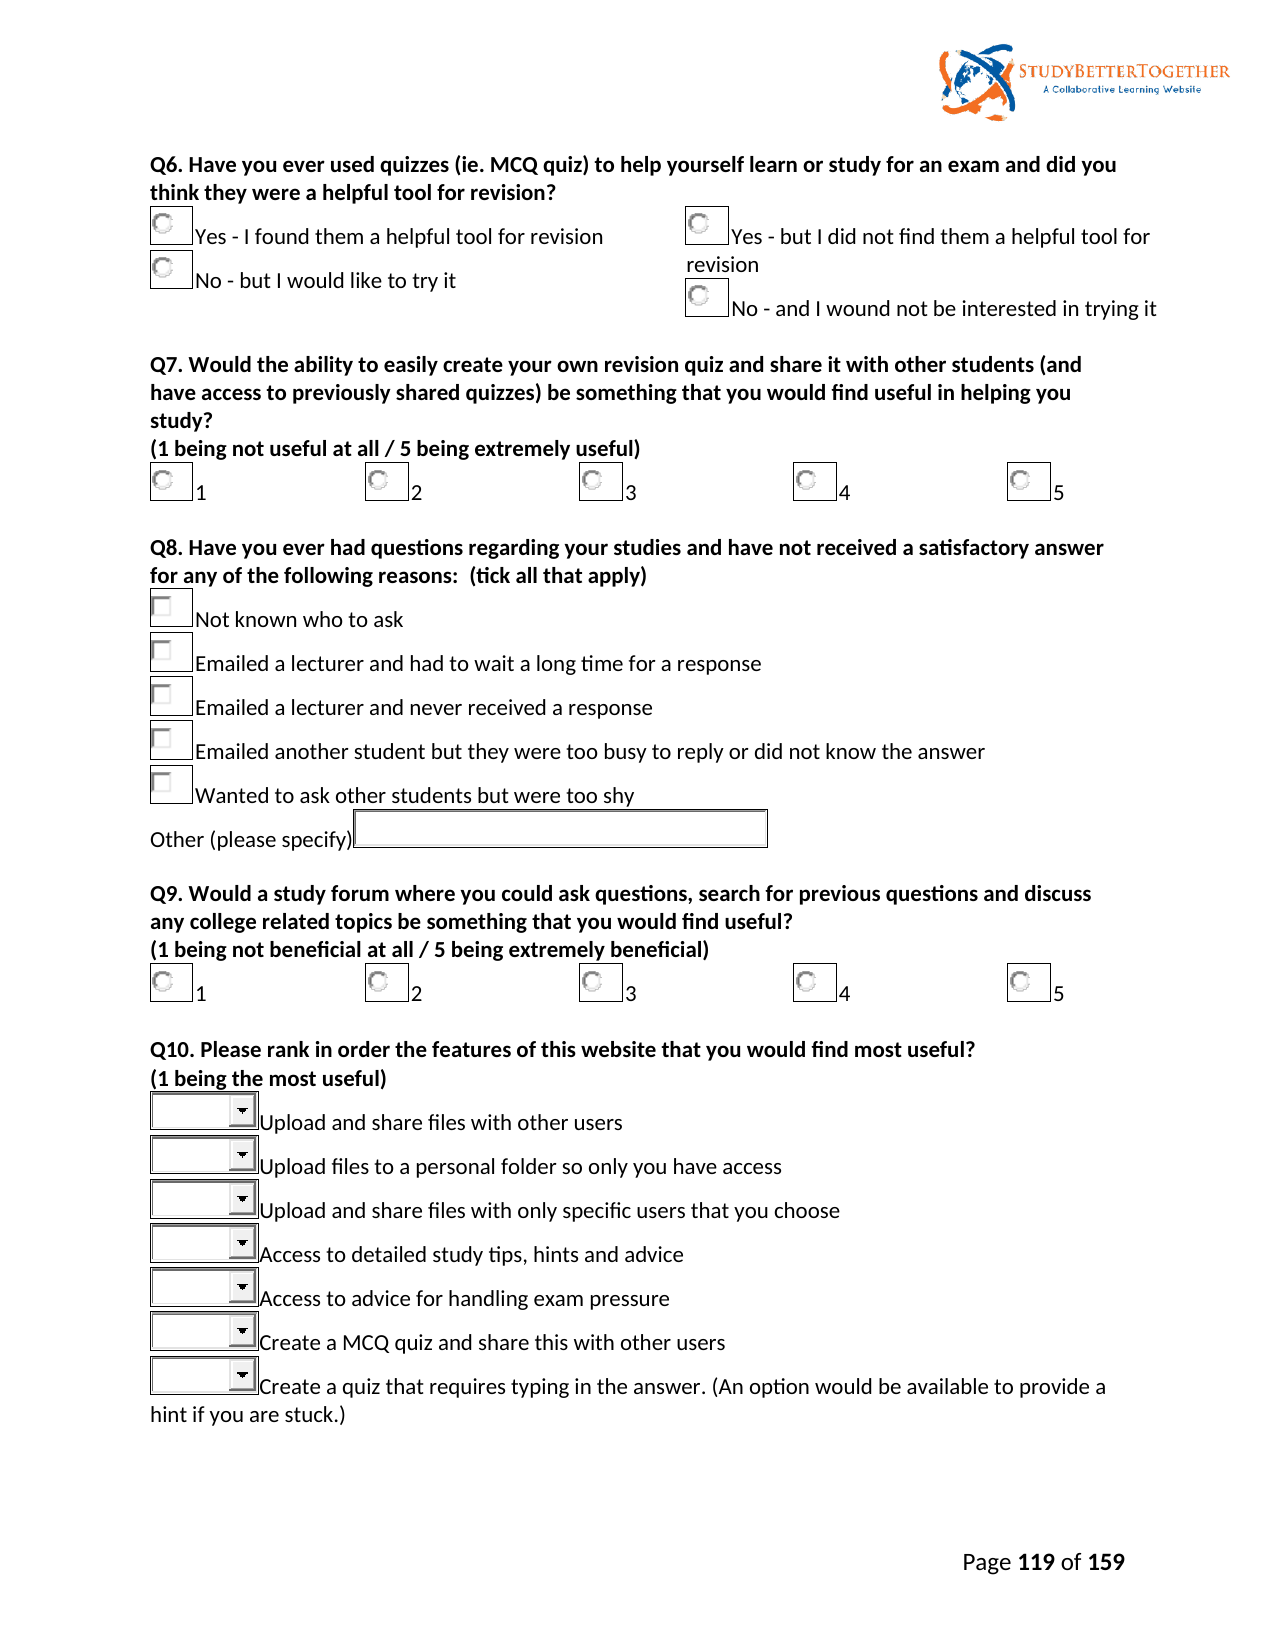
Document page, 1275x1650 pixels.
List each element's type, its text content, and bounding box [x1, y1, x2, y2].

text Create a quiz that requires typing in the answer. (An option would be available to provide a hint if you are stuck.) [150, 1356, 1125, 1428]
text Q6. Have you ever used quizzes (ie. MCQ quiz) to help yourself learn or study for an exam and did you think they were a helpful tool for revision? [150, 150, 1125, 206]
table_header Yes - but I did not find them a helpful tool for revision No - and I wound not be interested in trying it [686, 206, 1222, 322]
table_header Yes - I found them a helpful tool for revision No - but I would like to try it [150, 206, 686, 322]
table_header 1 [150, 462, 366, 506]
text Upload files to a personal folder so only you have access [150, 1136, 1125, 1180]
table_header 4 [794, 462, 1008, 506]
table_header Not known who to ask Emailed a lecturer and had to wait a long time for a response Emailed a lecturer and never received a response Emailed another student but they were too busy to reply or did not know the answer Wanted to ask other students but were too shy [150, 589, 1222, 809]
table_header 5 [1008, 964, 1222, 1008]
table_header 4 [794, 964, 1008, 1008]
text Access to detailed study tips, hints and advice [150, 1224, 1125, 1268]
text Q9. Would a study forum where you could ask questions, search for previous questions and discuss any college related topics be something that you would find useful? (1 being not beneficial at all / 5 being extremely beneficial) [150, 879, 1125, 963]
table_header 2 [366, 964, 580, 1008]
text Upload and share files with only specific users that you choose [150, 1180, 1125, 1224]
table_cell Other (please specify) [150, 809, 1222, 853]
text Q10. Please rank in order the features of this website that you would find most useful? (1 being the most useful) [150, 1036, 1125, 1092]
text Upload and share files with other users [150, 1092, 1125, 1136]
table_header 3 [580, 462, 794, 506]
text Q7. Would the ability to easily create your own revision quiz and share it with other students (and have access to previously shared quizzes) be something that you would find useful in helping you study? (1 being not useful at all / 5 being extremely useful) [150, 350, 1125, 462]
table_header 1 [150, 964, 366, 1008]
text Access to advice for handling exam pressure [150, 1268, 1125, 1312]
text Create a MCQ quiz and share this with other users [150, 1312, 1125, 1356]
table_header 3 [580, 964, 794, 1008]
table_header 2 [366, 462, 580, 506]
picture [937, 40, 1230, 123]
table_header 5 [1008, 462, 1222, 506]
text Q8. Have you ever had questions regarding your studies and have not received a satisfactory answer for any of the following reasons: (tick all that apply) [150, 533, 1125, 589]
